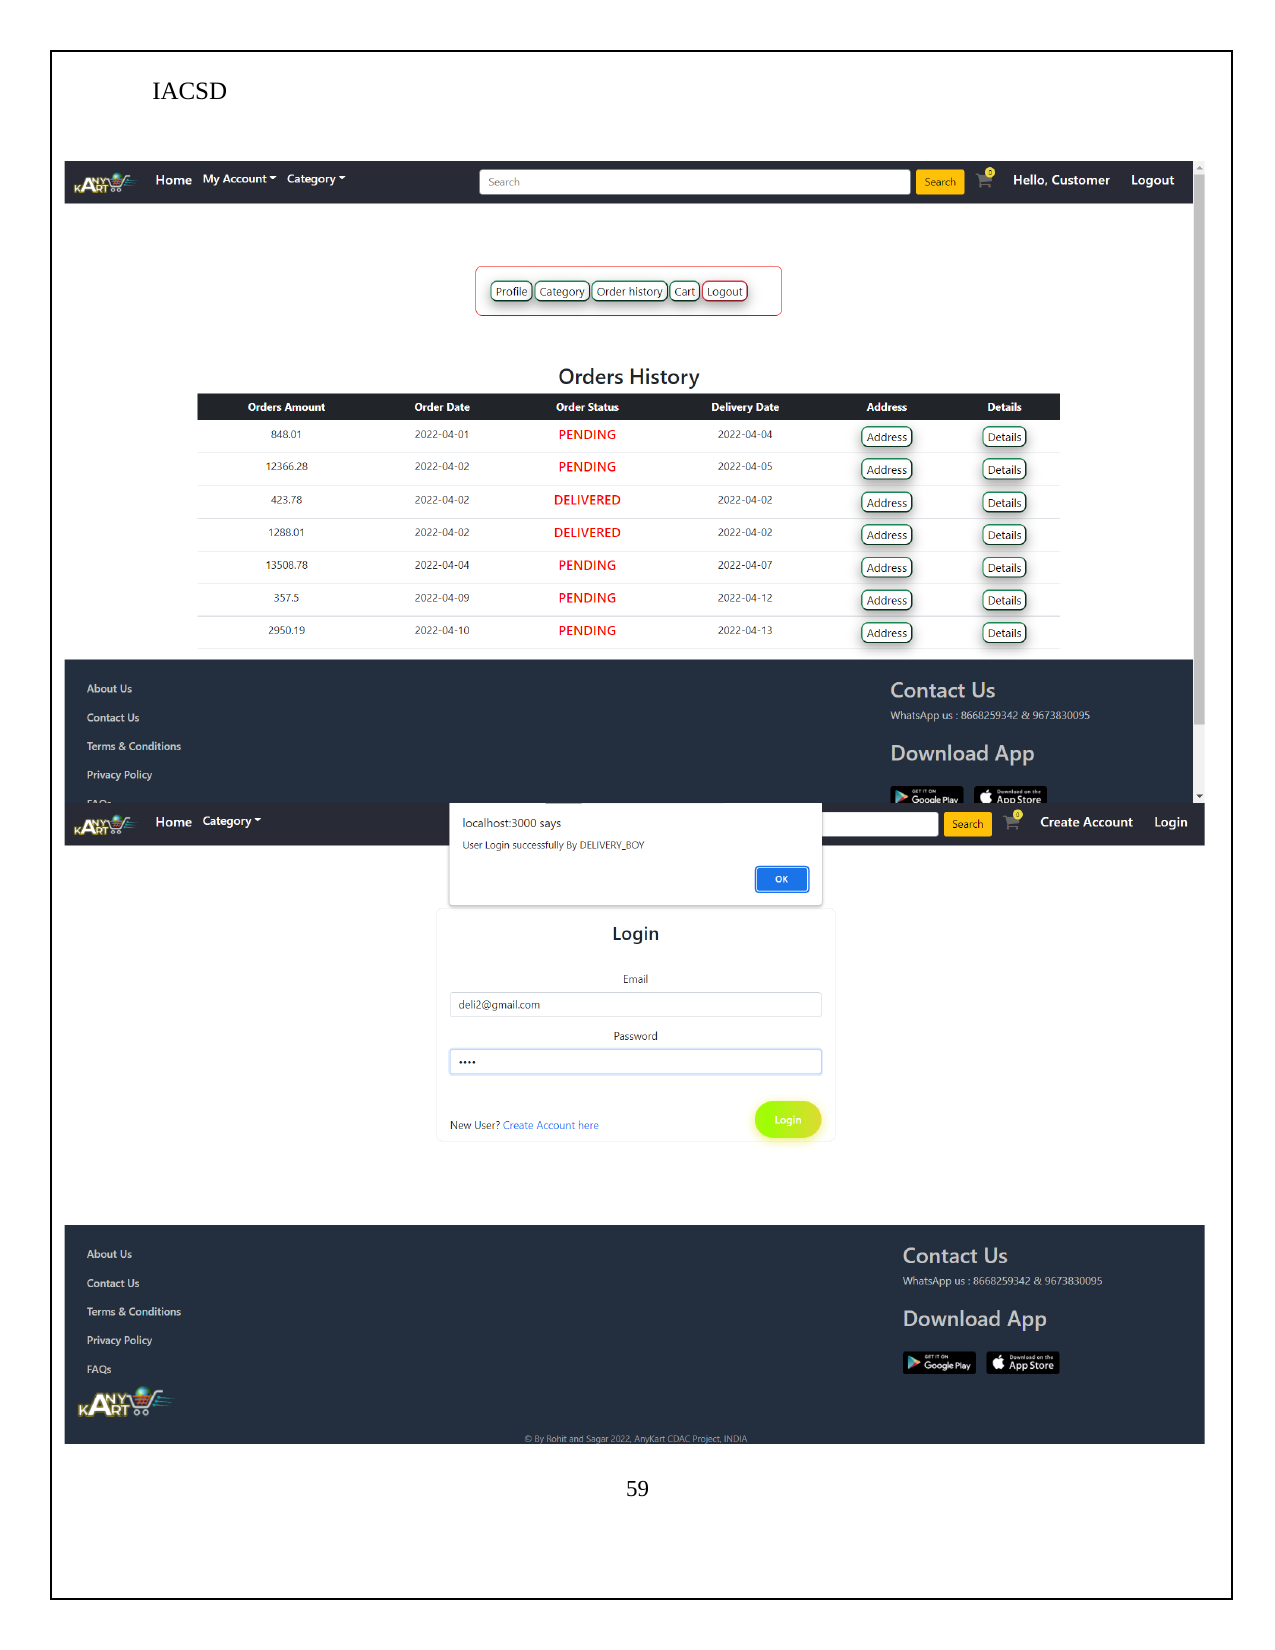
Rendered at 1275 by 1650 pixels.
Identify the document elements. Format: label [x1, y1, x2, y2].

picture [64, 161, 1205, 1444]
